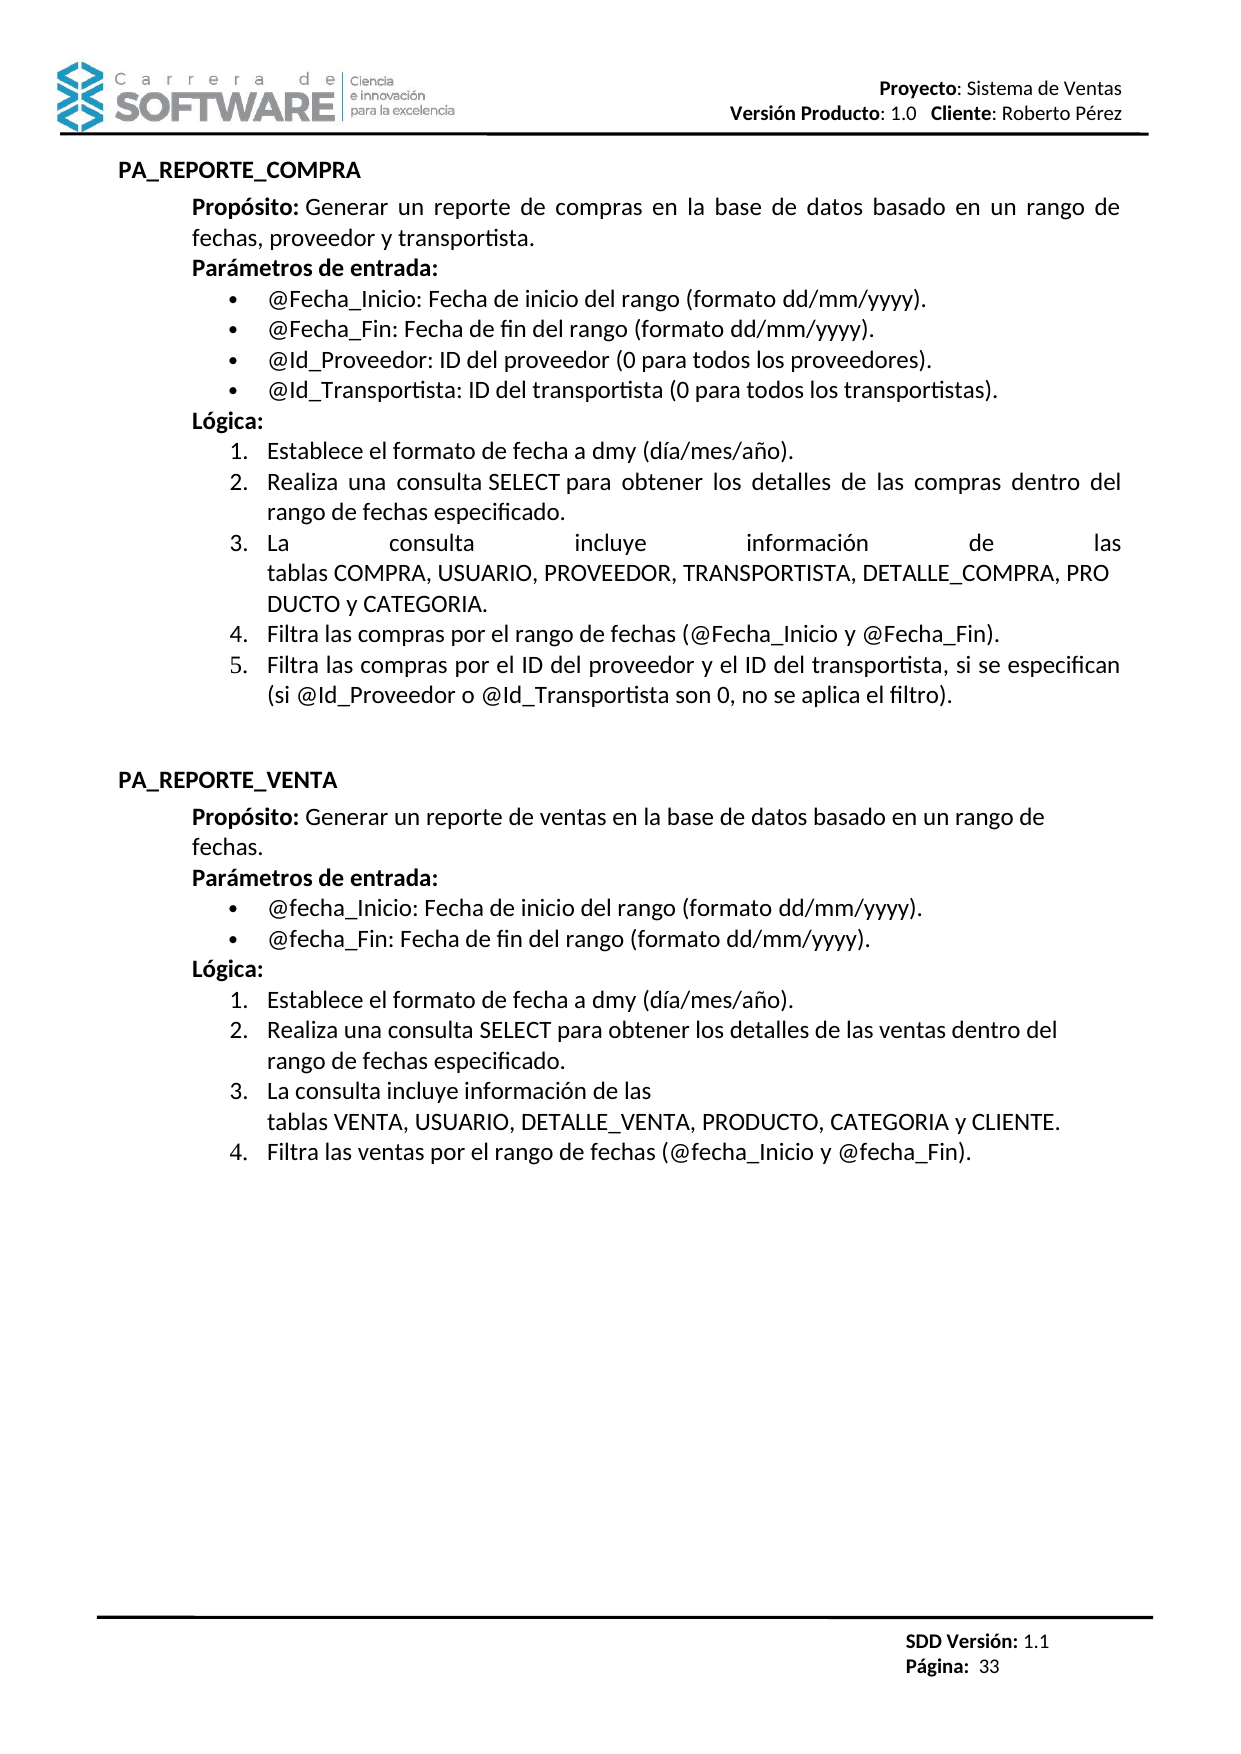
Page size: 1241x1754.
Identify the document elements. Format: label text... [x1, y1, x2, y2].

text Propósito: Generar un reporte de compras en la base de datos basado en un rango de fechas, proveedor y transportista. [192, 191, 1122, 252]
list Establece el formato de fecha a dmy (día/mes/año). [229, 436, 1122, 466]
text Lógica: [192, 405, 1122, 436]
list @fecha_Fin: Fecha de fin del rango (formato dd/mm/yyyy). [229, 923, 1122, 953]
list @Id_Proveedor: ID del proveedor (0 para todos los proveedores). [229, 344, 1122, 374]
subtitle PA_REPORTE_VENTA [118, 764, 1122, 794]
list Realiza una consulta SELECT para obtener los detalles de las ventas dentro del rango de fechas especificado. [229, 1014, 1122, 1075]
list @Id_Transportista: ID del transportista (0 para todos los transportistas). [229, 374, 1122, 405]
text Parámetros de entrada: [192, 252, 1122, 283]
list Filtra las compras por el rango de fechas (@Fecha_Inicio y @Fecha_Fin). [229, 619, 1122, 649]
list @Fecha_Inicio: Fecha de inicio del rango (formato dd/mm/yyyy). [229, 283, 1122, 313]
list Realiza una consulta SELECT para obtener los detalles de las compras dentro del rango de fechas especificado. [229, 466, 1122, 527]
list La consulta incluye información de las tablas COMPRA, USUARIO, PROVEEDOR, TRANSPORTISTA, DETALLE_COMPRA, PRODUCTO y CATEGORIA. [229, 527, 1122, 619]
list Filtra las ventas por el rango de fechas (@fecha_Inicio y @fecha_Fin). [229, 1136, 1122, 1167]
text Lógica: [192, 953, 1122, 984]
list @Fecha_Fin: Fecha de fin del rango (formato dd/mm/yyyy). [229, 313, 1122, 344]
picture [46, 46, 461, 154]
list La consulta incluye información de las tablas VENTA, USUARIO, DETALLE_VENTA, PRODUCTO, CATEGORIA y CLIENTE. [229, 1075, 1122, 1136]
text Propósito: Generar un reporte de ventas en la base de datos basado en un rango de fechas. [192, 801, 1122, 862]
subtitle PA_REPORTE_COMPRA [118, 154, 1122, 185]
list @fecha_Inicio: Fecha de inicio del rango (formato dd/mm/yyyy). [229, 892, 1122, 923]
list Filtra las compras por el ID del proveedor y el ID del transportista, si se especifican (si @Id_Proveedor o @Id_Transportista son 0, no se aplica el filtro). [229, 649, 1122, 710]
list Establece el formato de fecha a dmy (día/mes/año). [229, 984, 1122, 1014]
text Parámetros de entrada: [192, 862, 1122, 892]
